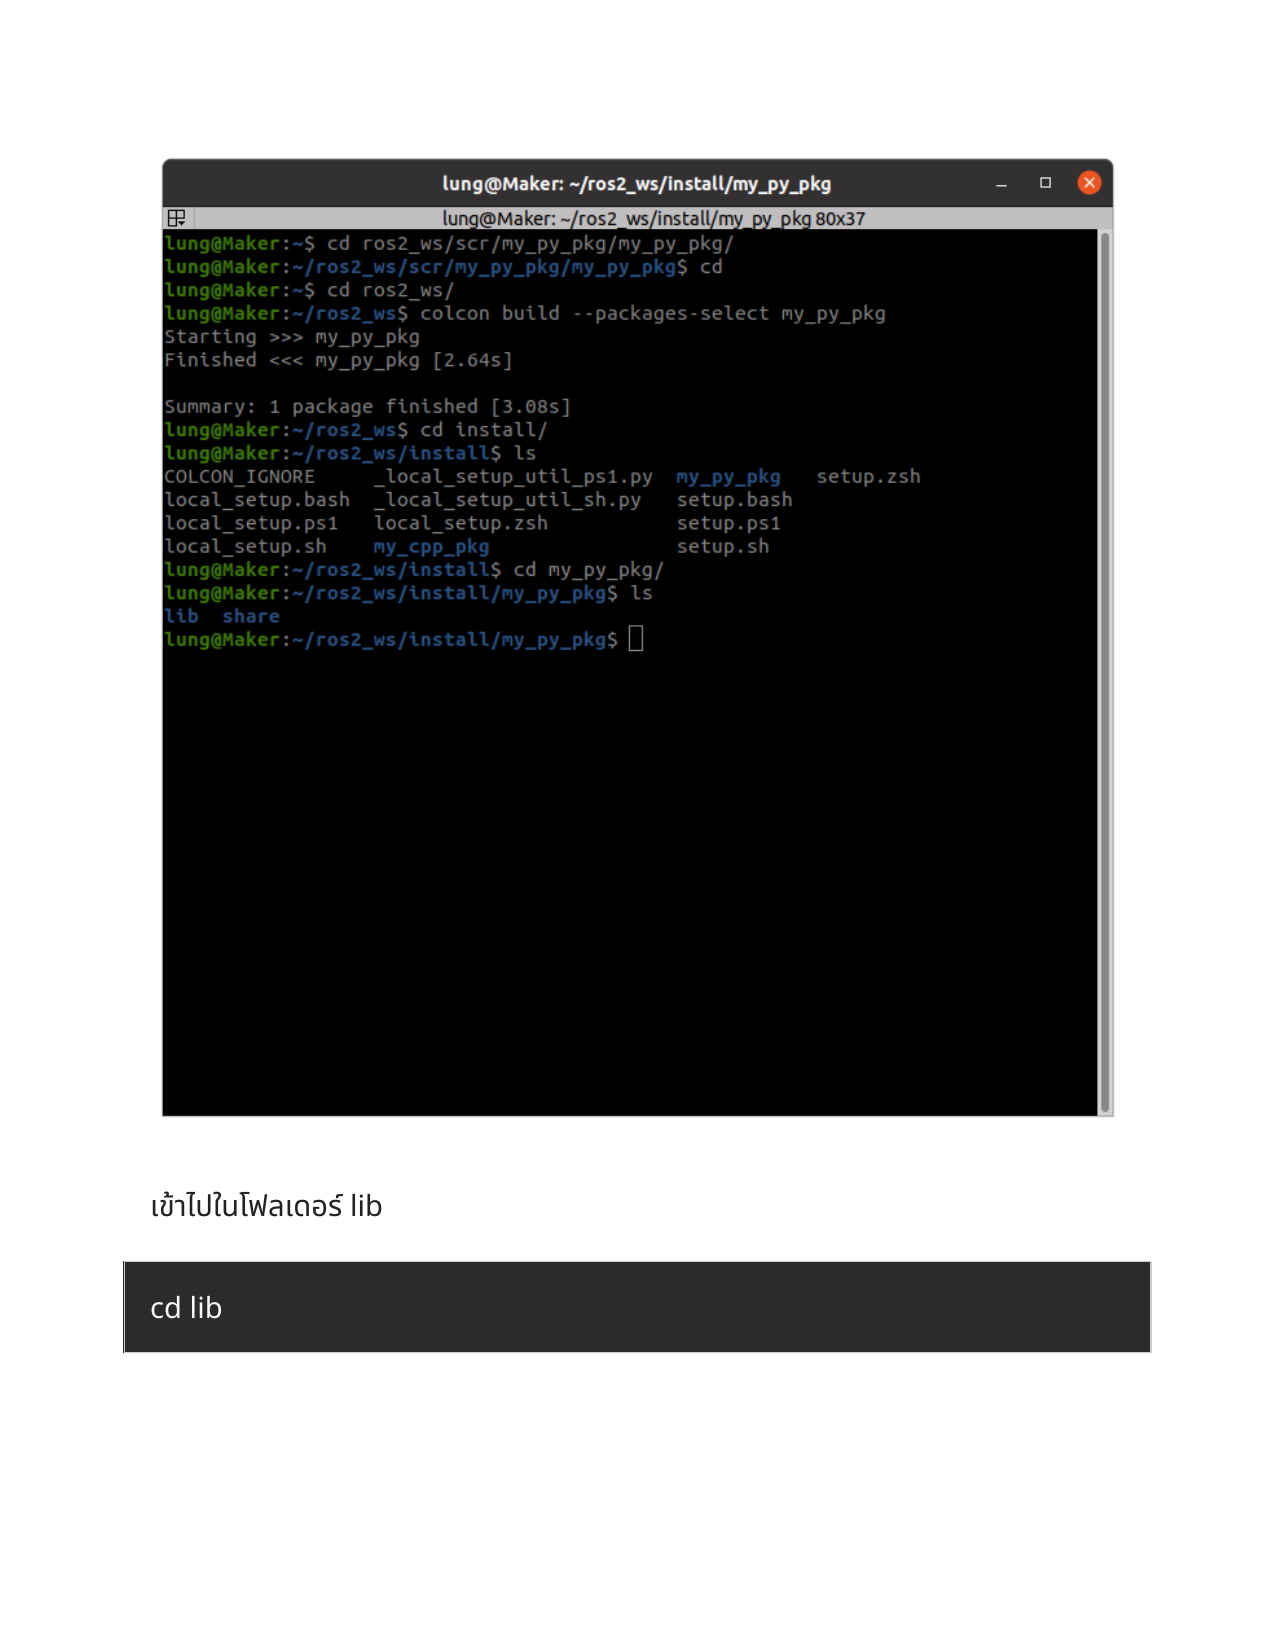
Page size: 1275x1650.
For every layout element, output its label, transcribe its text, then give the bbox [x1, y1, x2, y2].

picture [150, 150, 1125, 1129]
text cd lib [125, 1262, 1150, 1352]
text เข้าไปในโฟลเดอร์ lib [150, 1146, 1125, 1229]
